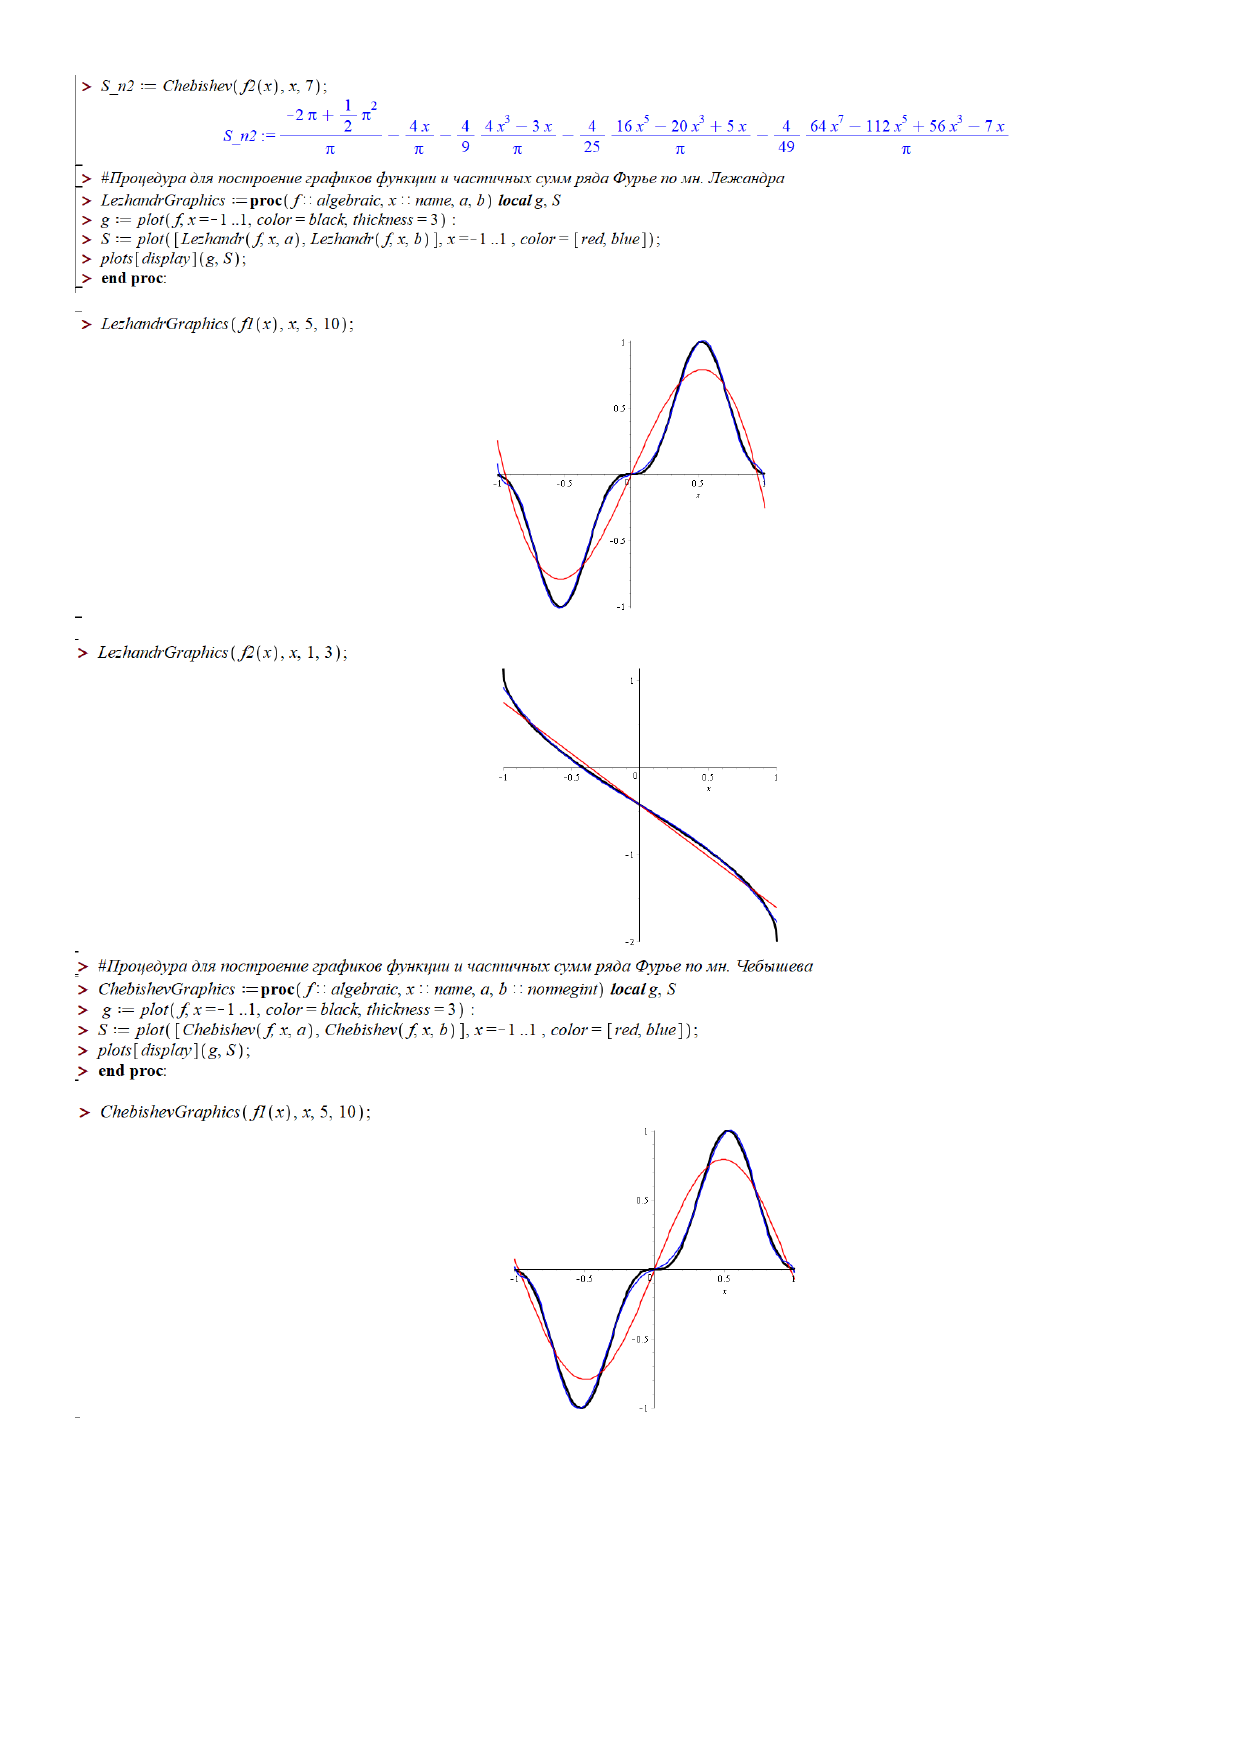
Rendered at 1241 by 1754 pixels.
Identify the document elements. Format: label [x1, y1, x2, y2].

picture [75, 75, 1166, 293]
picture [75, 1099, 1241, 1418]
picture [75, 311, 1219, 621]
picture [75, 639, 1229, 1081]
